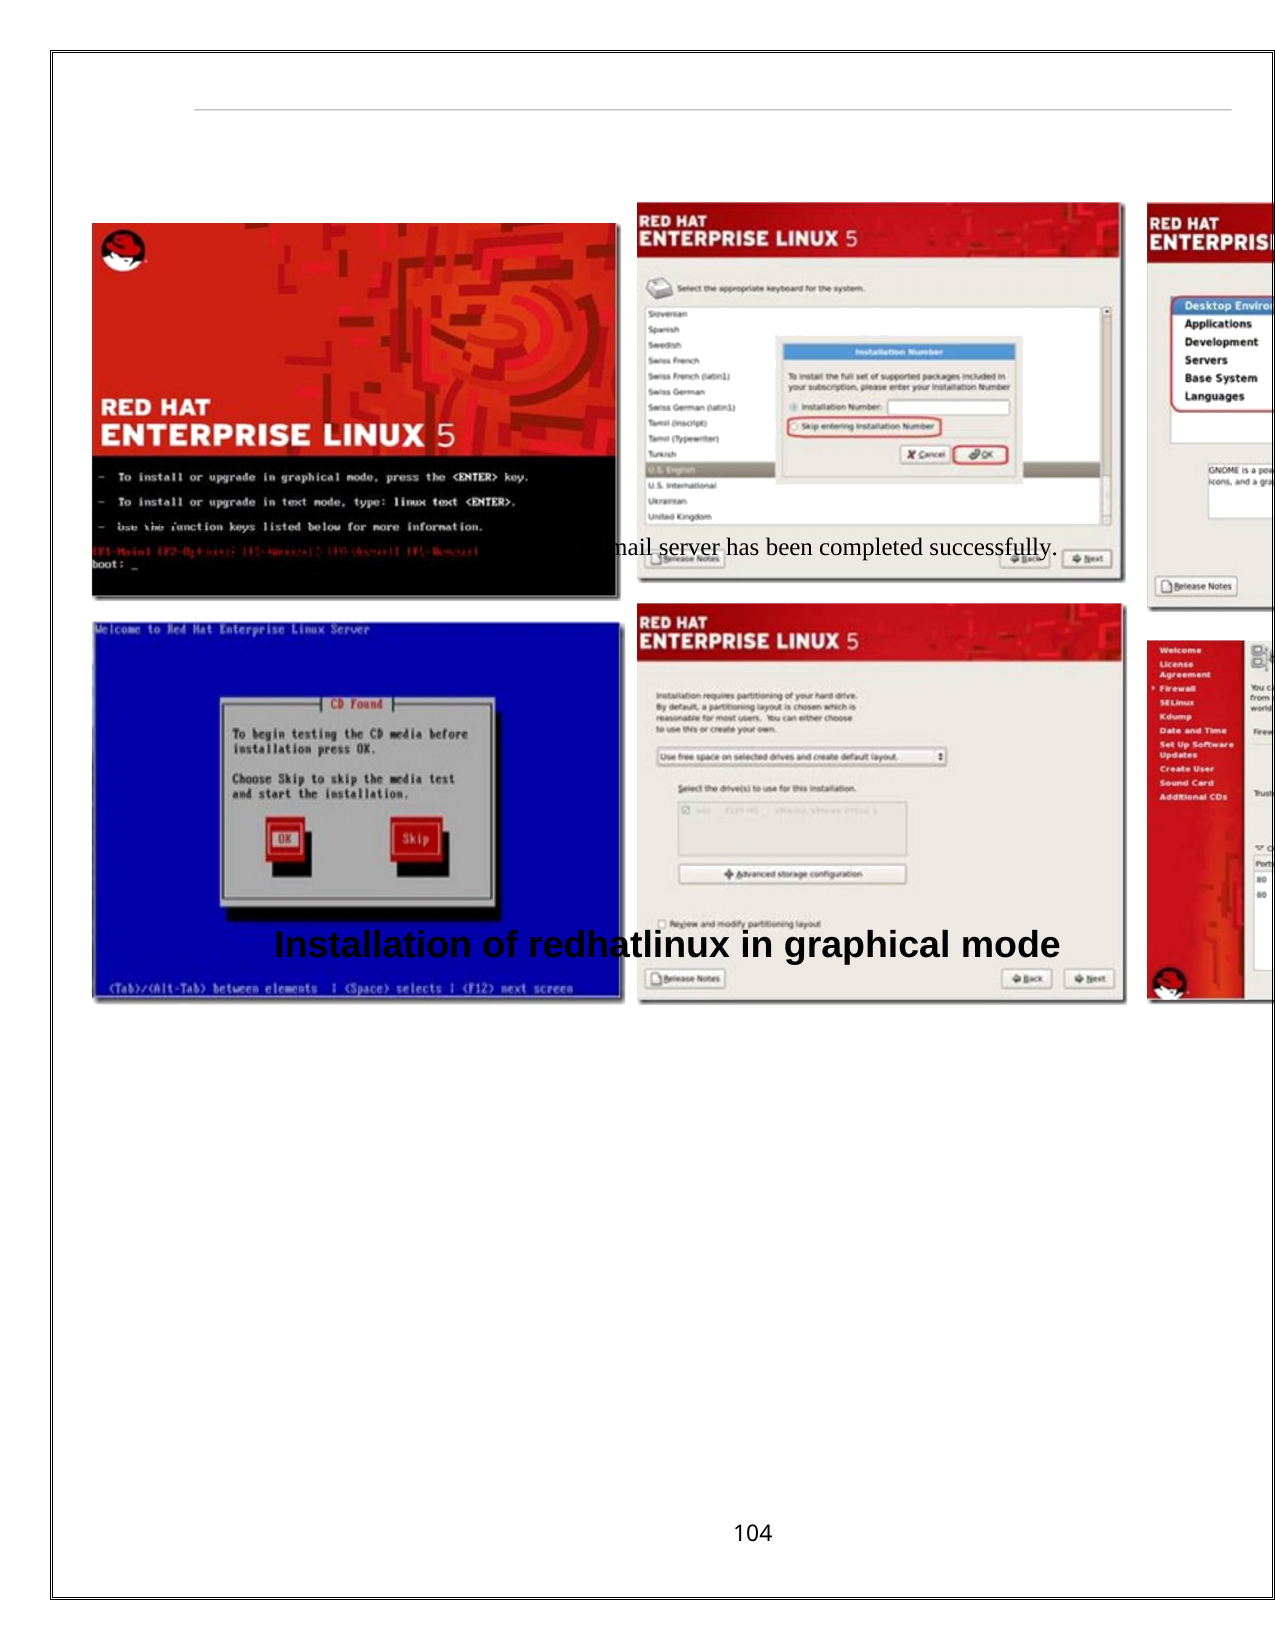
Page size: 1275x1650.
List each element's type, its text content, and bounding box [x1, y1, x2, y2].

picture [1147, 966, 1272, 1005]
picture [1147, 533, 1272, 922]
picture [637, 966, 1128, 1005]
picture [91, 223, 626, 922]
list Thus the installation and configuration of mail server has been completed successfully. [187, 533, 1264, 561]
picture [637, 202, 1128, 499]
picture [1147, 202, 1272, 499]
text Result [98, 499, 1272, 533]
picture [637, 561, 1128, 922]
text Installation of redhatlinux in graphical mode [60, 922, 1272, 966]
picture [91, 966, 626, 1005]
